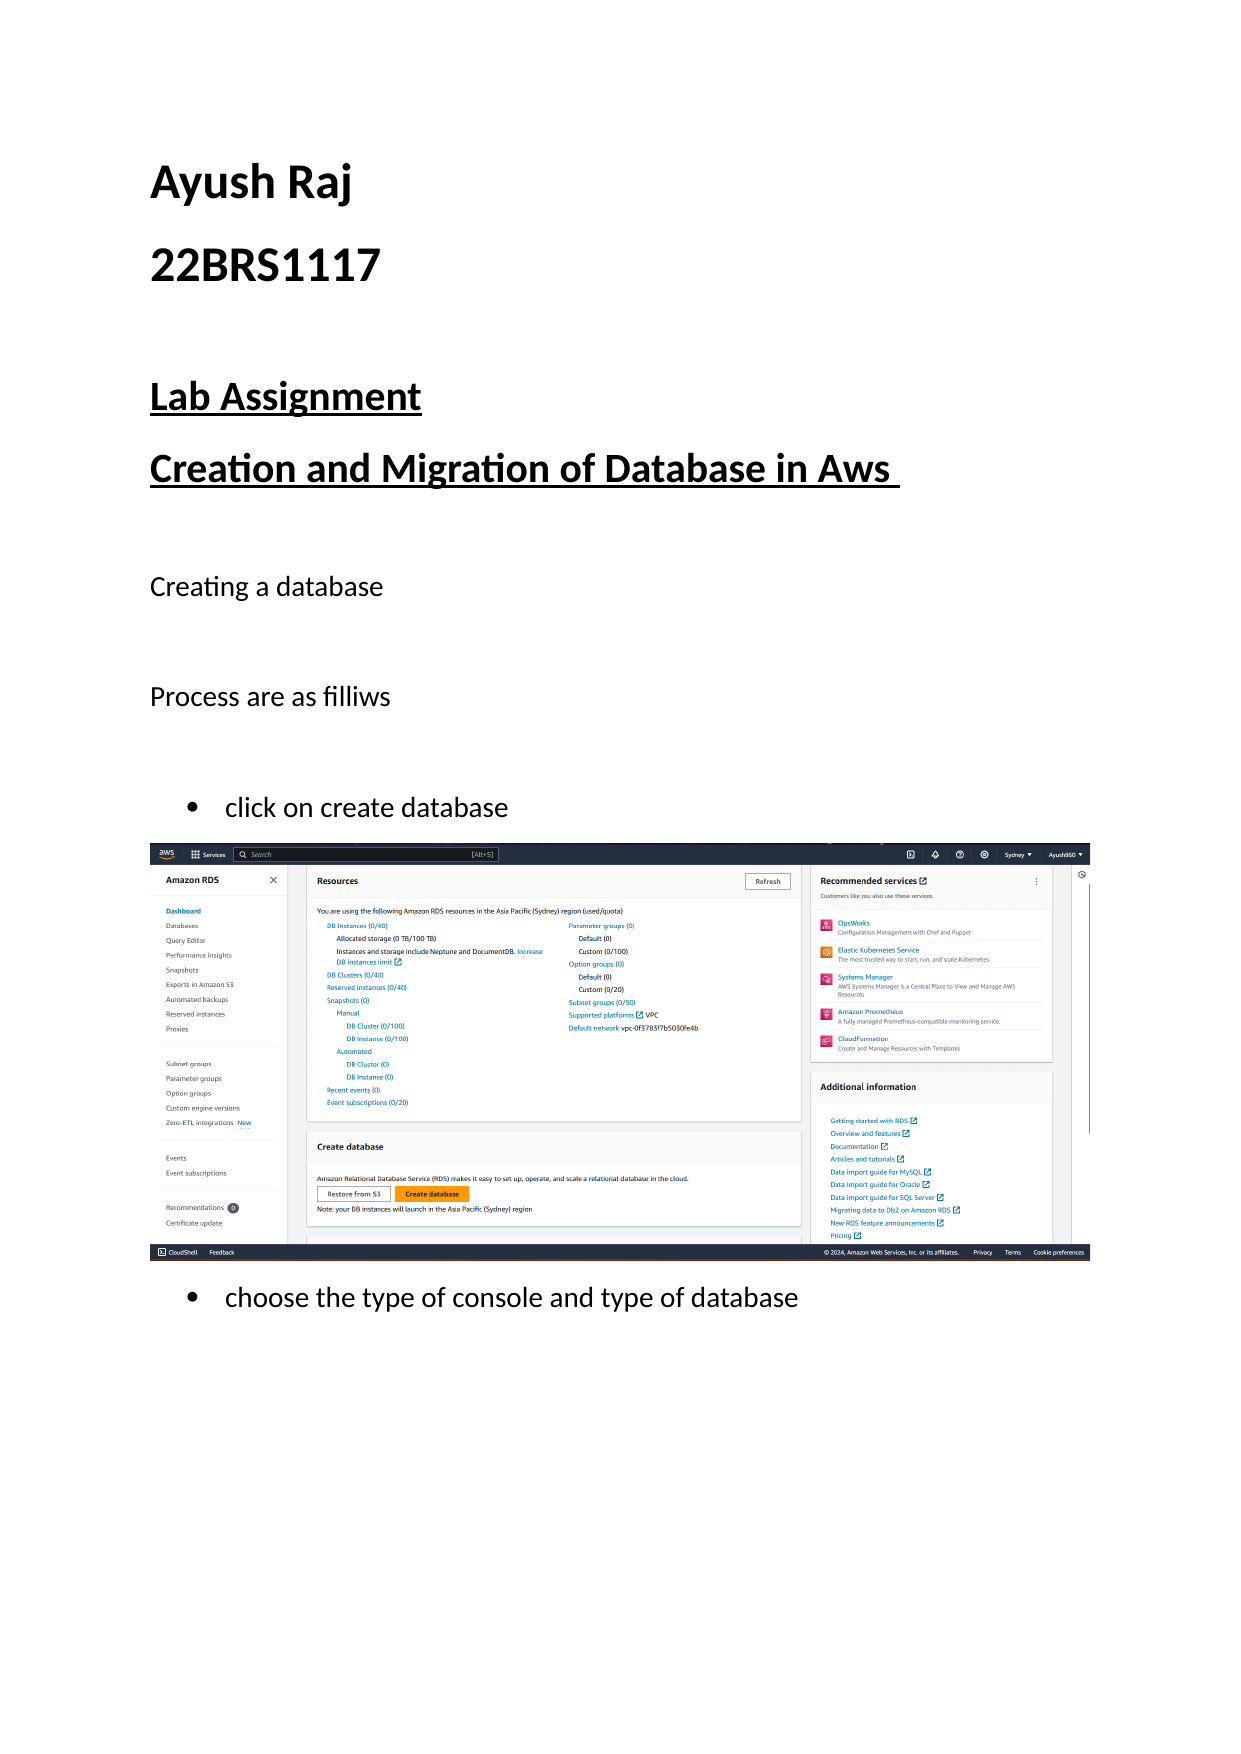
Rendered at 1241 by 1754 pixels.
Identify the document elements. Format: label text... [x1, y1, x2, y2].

text Process are as filliws [150, 678, 1090, 714]
text 22BRS1117 [150, 232, 1090, 293]
picture [150, 843, 1091, 1261]
text Lab Assignment [150, 370, 1090, 421]
text Creating a database [150, 568, 1090, 604]
text Creation and Migration of Database in Aws [150, 442, 1090, 492]
list click on create database [187, 789, 1090, 824]
list choose the type of console and type of database [187, 1279, 1090, 1315]
text Ayush Raj [150, 150, 1090, 211]
